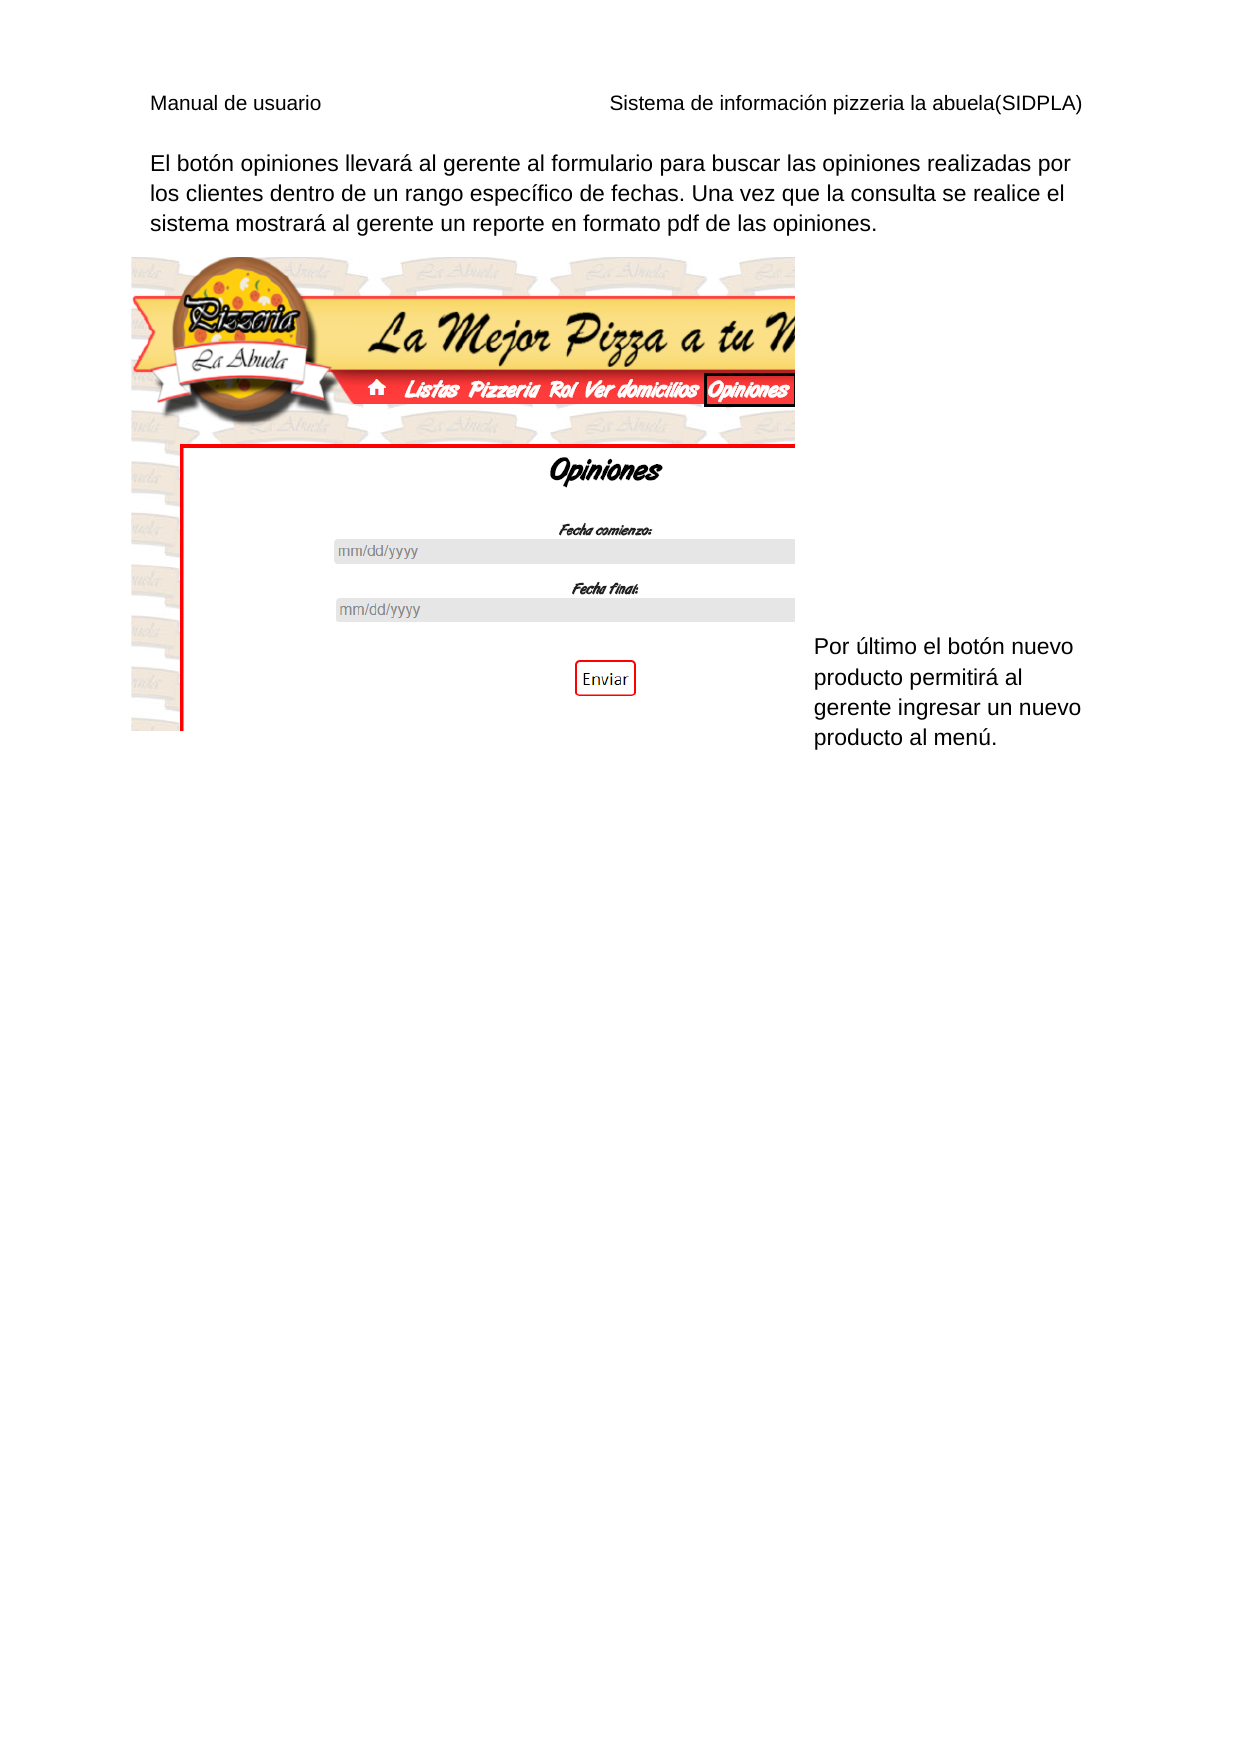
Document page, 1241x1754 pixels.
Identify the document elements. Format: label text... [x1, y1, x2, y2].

picture [131, 257, 795, 731]
text Por último el botón nuevo producto permitirá al gerente ingresar un nuevo producto al menú. [150, 633, 1090, 750]
text El botón opiniones llevará al gerente al formulario para buscar las opiniones realizadas por los clientes dentro de un rango específico de fechas. Una vez que la consulta se realice el sistema mostrará al gerente un reporte en formato pdf de las opiniones. [150, 150, 1090, 237]
